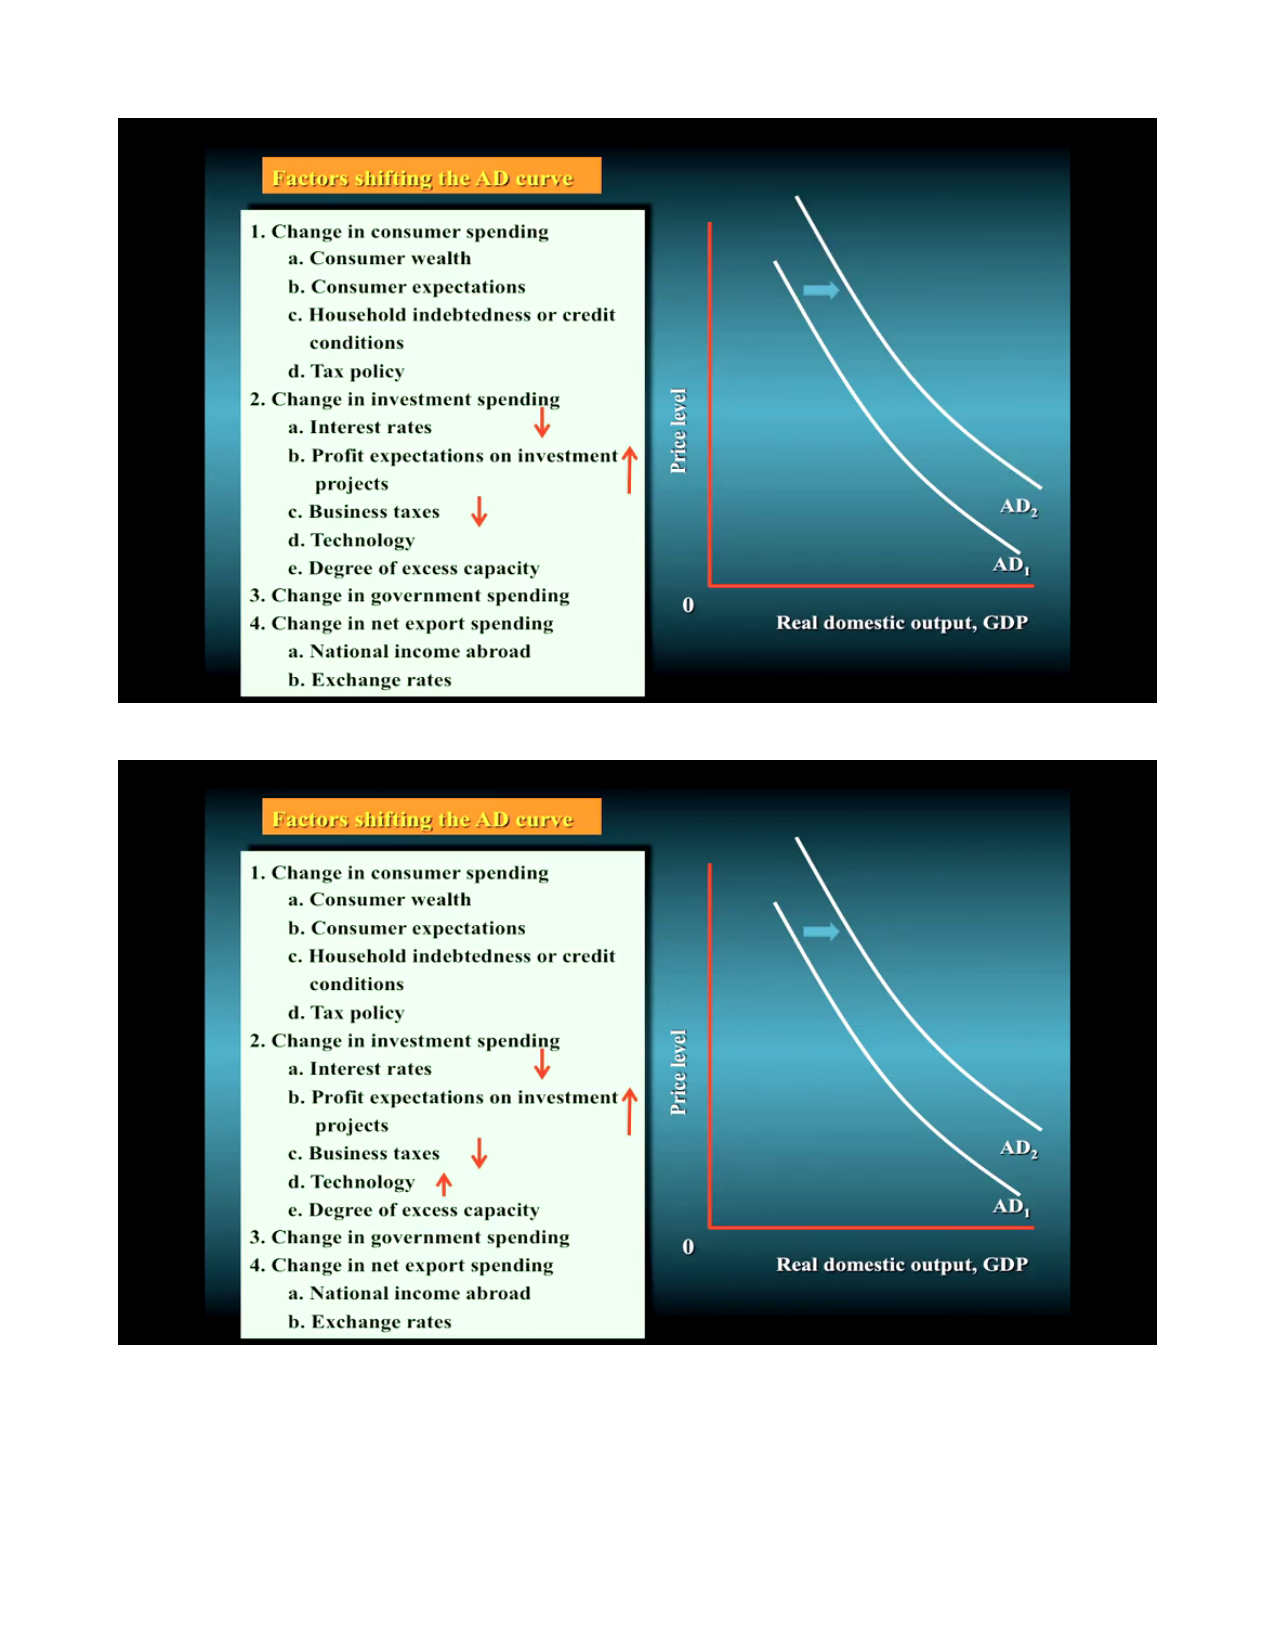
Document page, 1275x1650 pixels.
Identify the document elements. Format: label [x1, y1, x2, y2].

picture [118, 760, 1157, 1345]
picture [118, 118, 1157, 703]
